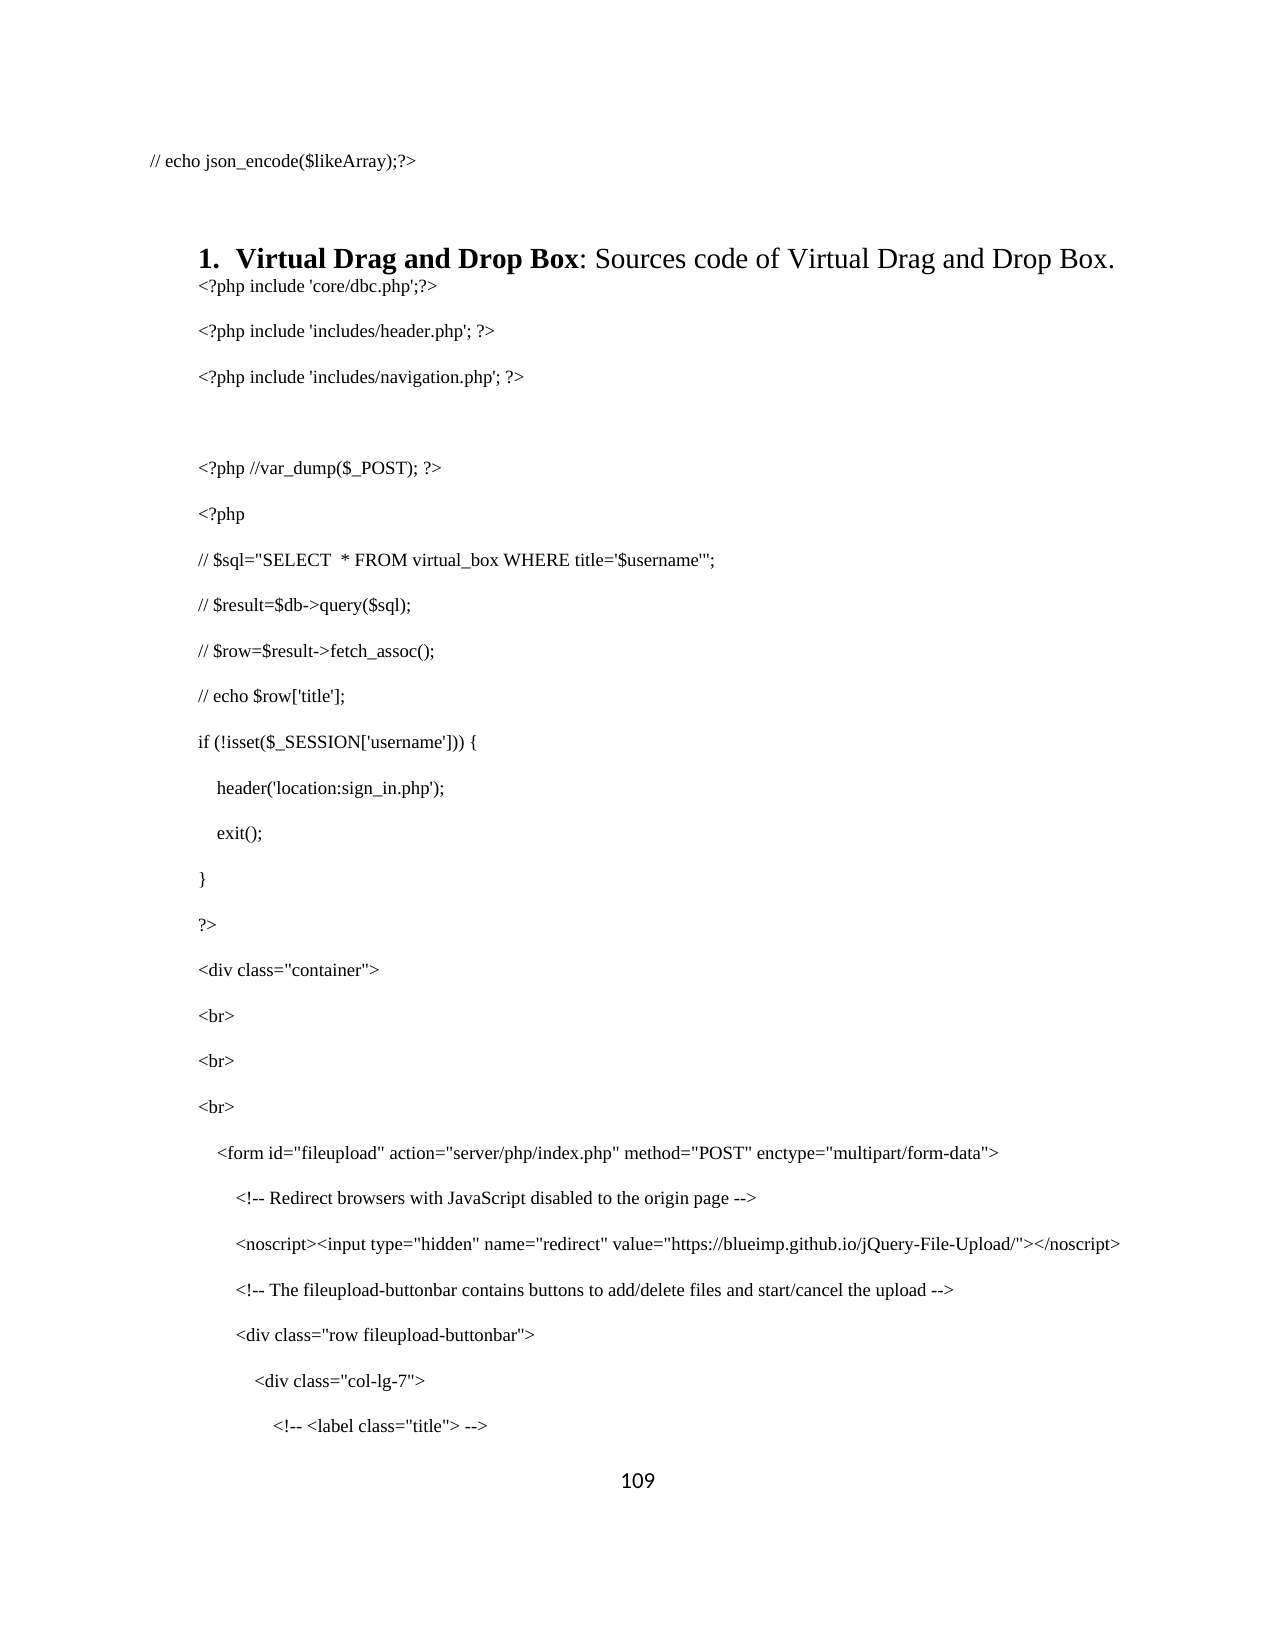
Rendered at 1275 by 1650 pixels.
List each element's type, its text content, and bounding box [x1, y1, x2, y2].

text <?php //var_dump($_POST); ?> [198, 457, 1125, 479]
text <?php [198, 503, 1125, 524]
text <!-- The fileupload-buttonbar contains buttons to add/delete files and start/cancel the upload --> [198, 1278, 1125, 1300]
text <!-- Redirect browsers with JavaScript disabled to the origin page --> [198, 1187, 1125, 1209]
text exit(); [198, 822, 1125, 844]
text <div class="row fileupload-buttonbar"> [198, 1324, 1125, 1346]
text <div class="col-lg-7"> [198, 1370, 1125, 1391]
text <?php include 'includes/navigation.php'; ?> [198, 366, 1125, 388]
text if (!isset($_SESSION['username'])) { [198, 731, 1125, 753]
text // $sql="SELECT * FROM virtual_box WHERE title='$username'"; [198, 548, 1125, 570]
text // echo $row['title']; [198, 685, 1125, 707]
text <br> [198, 1005, 1125, 1026]
text <?php include 'core/dbc.php';?> [198, 275, 1125, 296]
text ?> [198, 913, 1125, 935]
text <div class="container"> [198, 959, 1125, 981]
text } [198, 868, 1125, 889]
text <?php include 'includes/header.php'; ?> [198, 320, 1125, 342]
text <form id="fileupload" action="server/php/index.php" method="POST" enctype="multipart/form-data"> [198, 1142, 1125, 1163]
text <br> [198, 1050, 1125, 1072]
text // $result=$db->query($sql); [198, 594, 1125, 616]
text // echo json_encode($likeArray);?> [150, 150, 1125, 172]
text <!-- <label class="title"> --> [198, 1415, 1125, 1437]
text header('location:sign_in.php'); [198, 777, 1125, 798]
text // $row=$result->fetch_assoc(); [198, 640, 1125, 661]
list Virtual Drag and Drop Box: Sources code of Virtual Drag and Drop Box. [198, 241, 1125, 275]
text <br> [198, 1096, 1125, 1118]
text <noscript><input type="hidden" name="redirect" value="https://blueimp.github.io/jQuery-File-Upload/"></noscript> [198, 1233, 1125, 1254]
